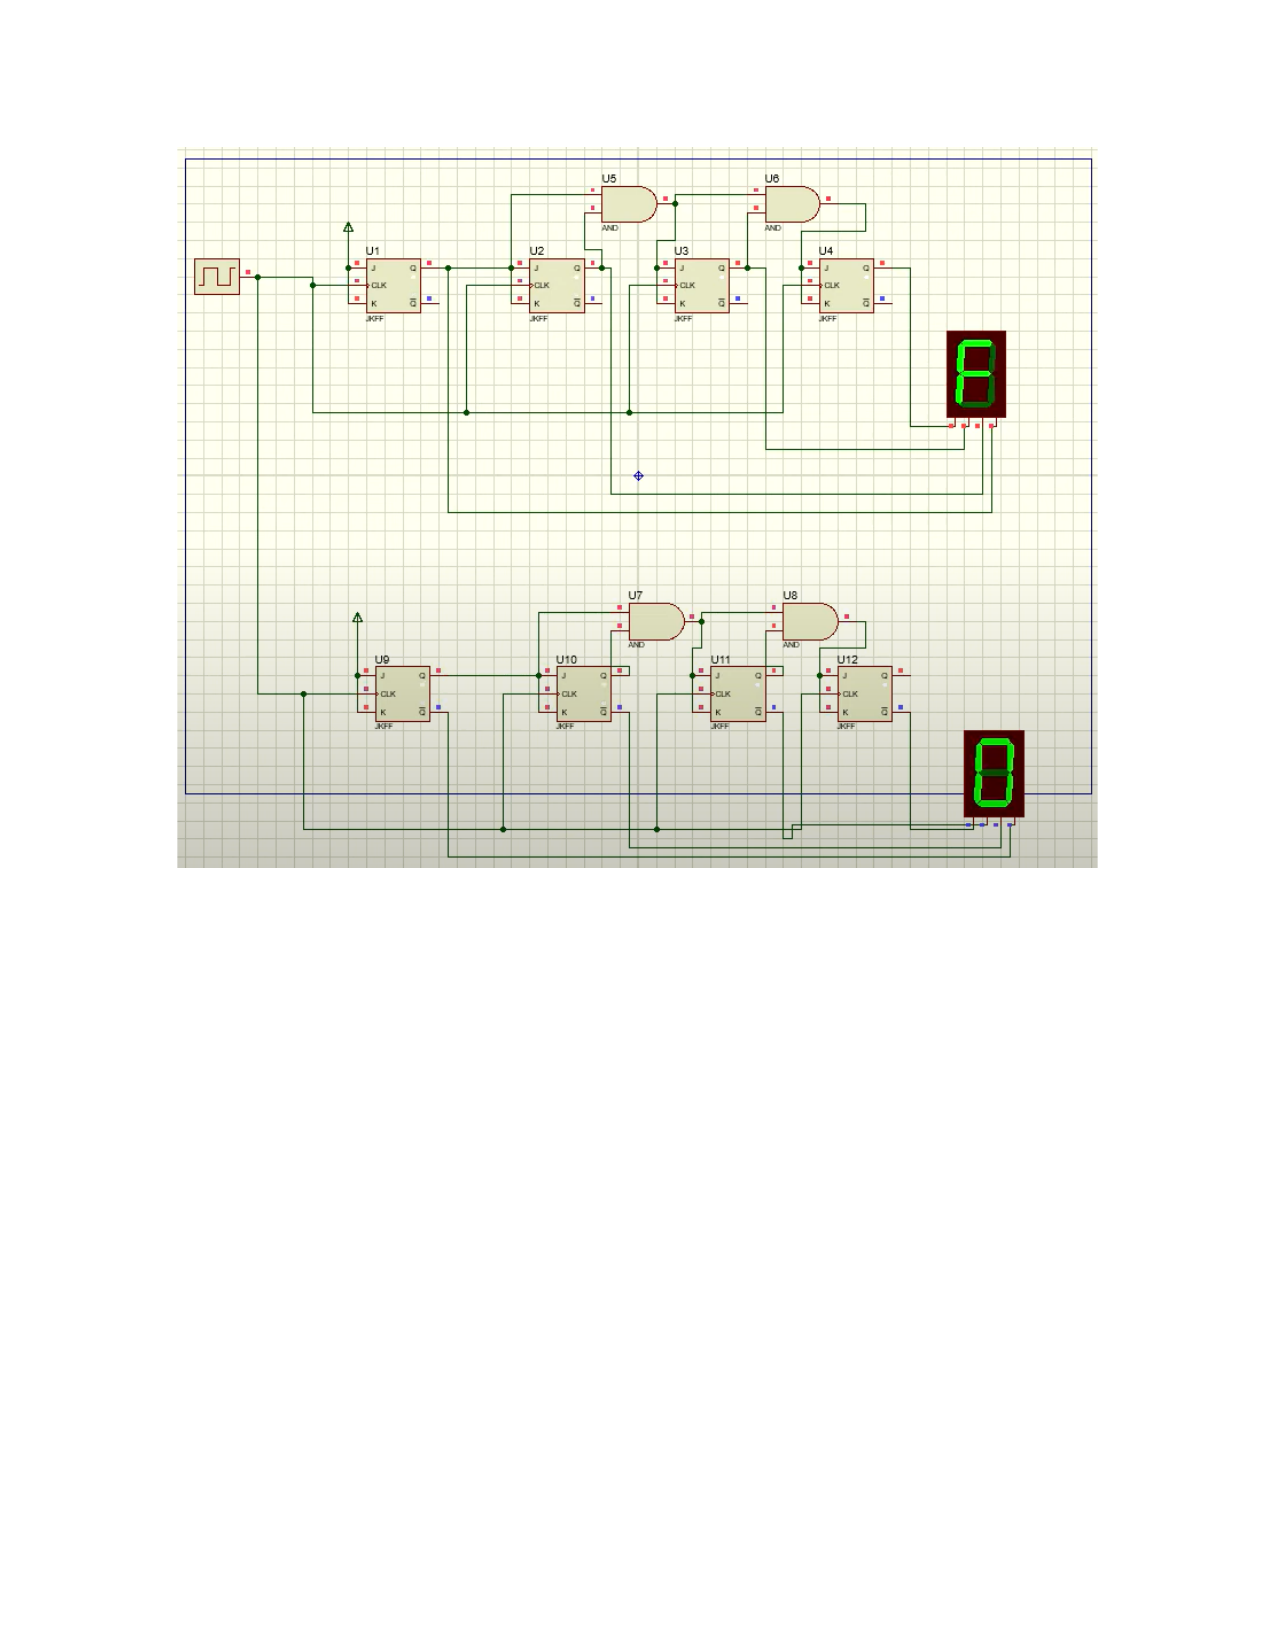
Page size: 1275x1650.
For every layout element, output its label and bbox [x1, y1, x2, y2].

picture [177, 147, 1098, 868]
